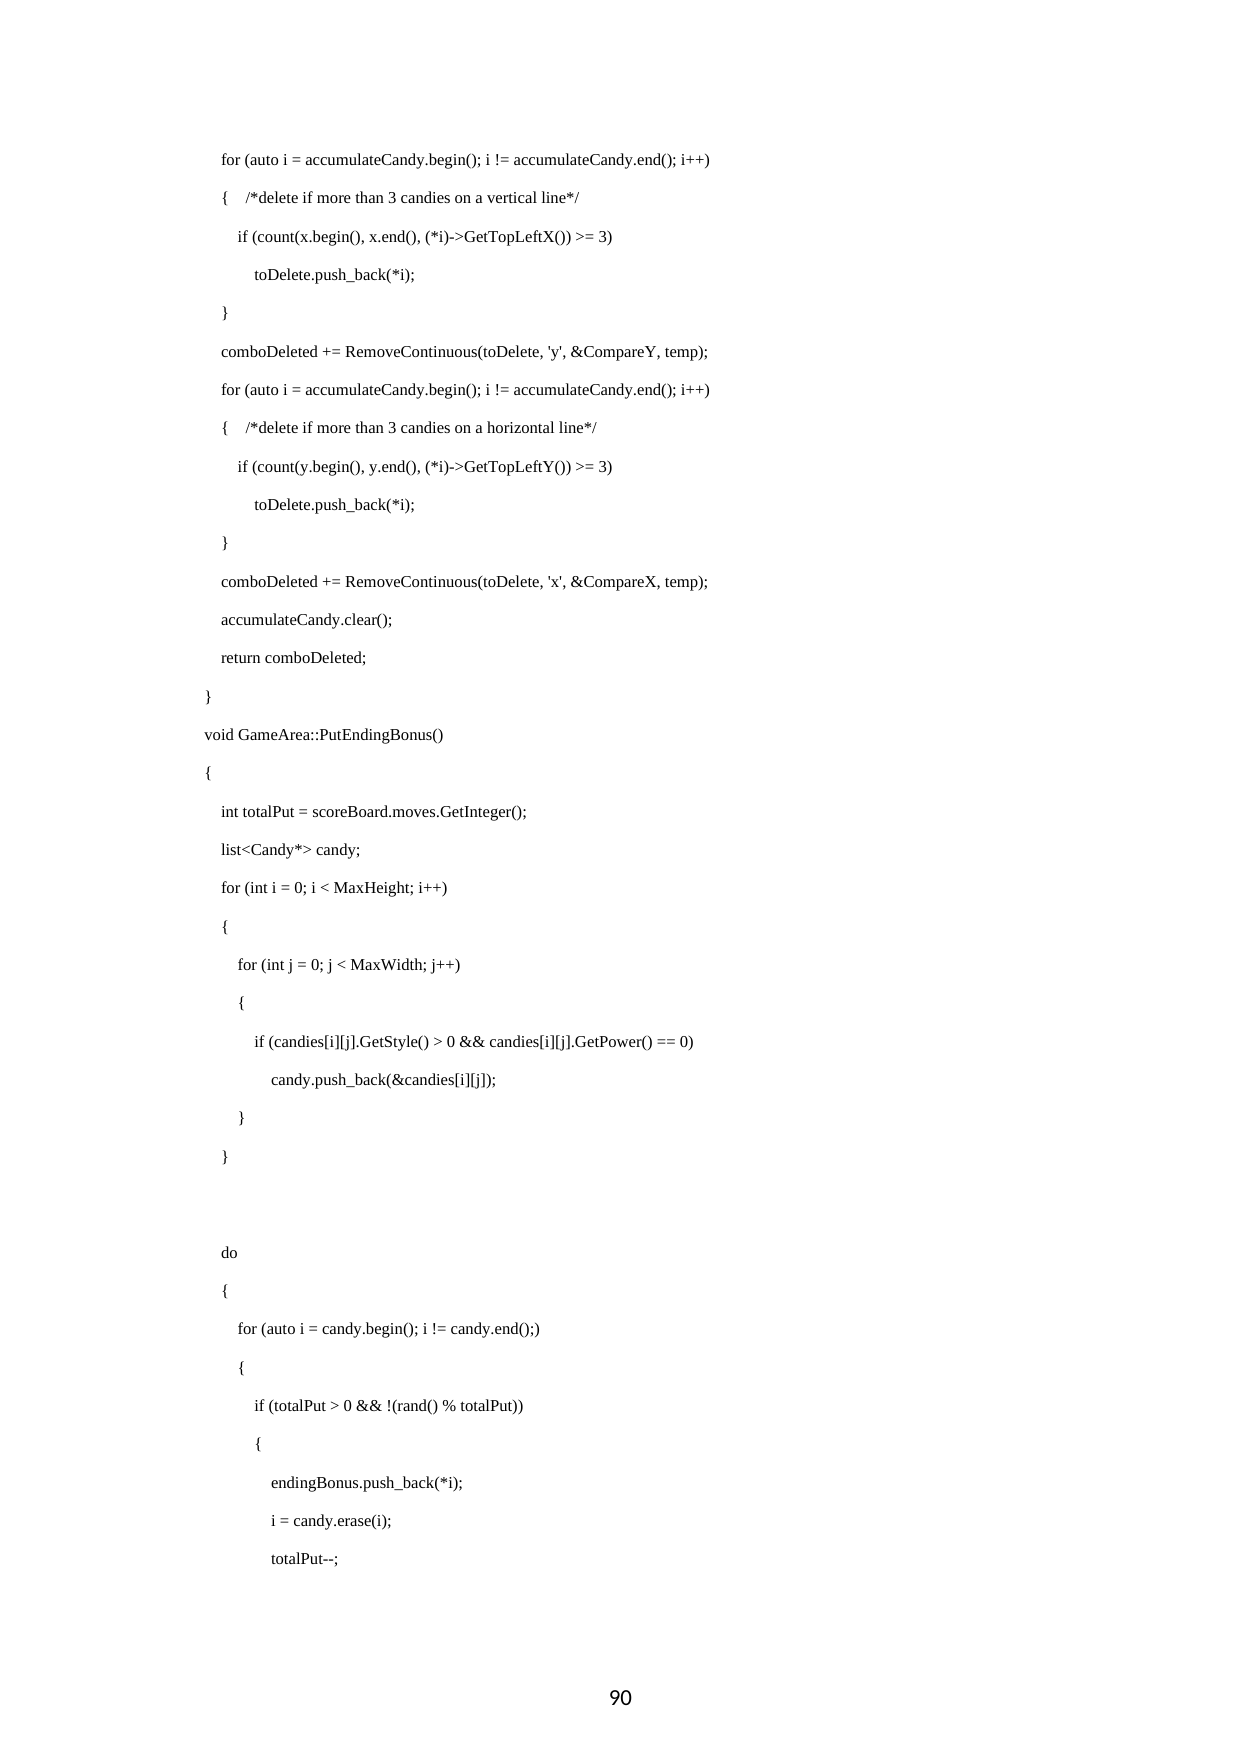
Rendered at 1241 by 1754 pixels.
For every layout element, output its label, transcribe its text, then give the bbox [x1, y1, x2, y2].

list if (totalPut > 0 && !(rand() % totalPut)) [187, 1396, 1053, 1415]
list { [187, 993, 1053, 1012]
list void GameArea::PutEndingBonus() [187, 725, 1053, 744]
list for (int j = 0; j < MaxWidth; j++) [187, 955, 1053, 974]
list { [187, 1281, 1053, 1300]
list { /*delete if more than 3 candies on a vertical line*/ [187, 188, 1053, 207]
list toDelete.push_back(*i); [187, 265, 1053, 284]
list if (count(x.begin(), x.end(), (*i)->GetTopLeftX()) >= 3) [187, 227, 1053, 246]
list return comboDeleted; [187, 648, 1053, 667]
list comboDeleted += RemoveContinuous(toDelete, 'x', &CompareX, temp); [187, 572, 1053, 591]
list candy.push_back(&candies[i][j]); [187, 1070, 1053, 1089]
list int totalPut = scoreBoard.moves.GetInteger(); [187, 802, 1053, 821]
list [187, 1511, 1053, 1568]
list if (candies[i][j].GetStyle() > 0 && candies[i][j].GetPower() == 0) [187, 1032, 1053, 1051]
list if (count(y.begin(), y.end(), (*i)->GetTopLeftY()) >= 3) [187, 457, 1053, 476]
list { [187, 763, 1053, 782]
list } [187, 533, 1053, 552]
list } [187, 1147, 1053, 1166]
list } [187, 687, 1053, 706]
list list<Candy*> candy; [187, 840, 1053, 859]
list for (auto i = candy.begin(); i != candy.end();) [187, 1319, 1053, 1338]
list endingBonus.push_back(*i); [187, 1472, 1053, 1492]
list { /*delete if more than 3 candies on a horizontal line*/ [187, 418, 1053, 437]
list for (int i = 0; i < MaxHeight; i++) [187, 878, 1053, 897]
list for (auto i = accumulateCandy.begin(); i != accumulateCandy.end(); i++) [187, 380, 1053, 399]
list comboDeleted += RemoveContinuous(toDelete, 'y', &CompareY, temp); [187, 342, 1053, 361]
list { [187, 1357, 1053, 1377]
list toDelete.push_back(*i); [187, 495, 1053, 514]
list { [187, 1434, 1053, 1453]
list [187, 150, 1053, 169]
list } [187, 303, 1053, 322]
list do [187, 1242, 1053, 1262]
list accumulateCandy.clear(); [187, 610, 1053, 629]
list { [187, 917, 1053, 936]
list } [187, 1108, 1053, 1127]
